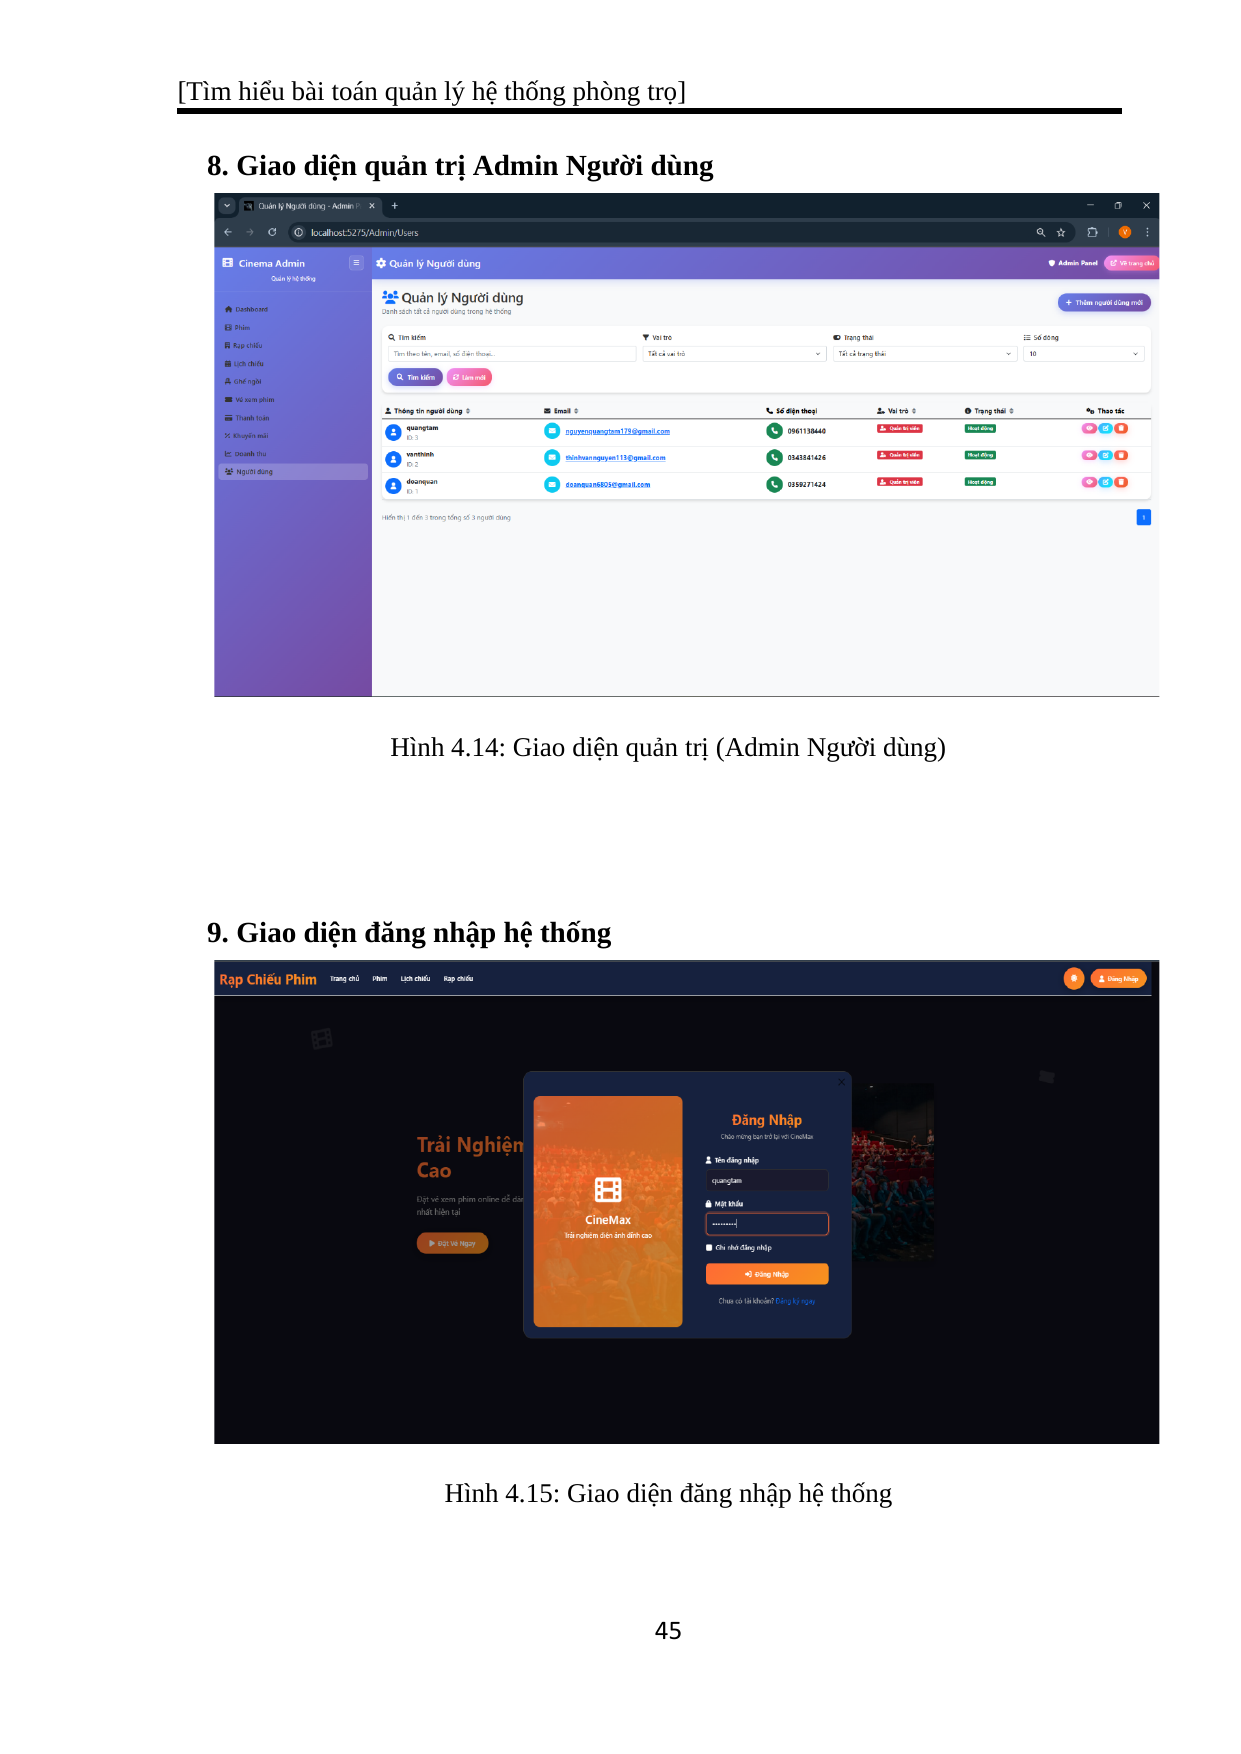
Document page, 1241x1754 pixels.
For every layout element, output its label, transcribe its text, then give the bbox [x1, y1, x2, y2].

list Hình 4.15: Giao diện đăng nhập hệ thống [215, 1477, 1122, 1508]
picture [214, 193, 1160, 697]
subtitle Giao diện quản trị Admin Người dùng [207, 148, 1122, 181]
subtitle Giao diện đăng nhập hệ thống [207, 915, 1122, 948]
picture [214, 960, 1160, 1444]
list Hình 4.14: Giao diện quản trị (Admin Người dùng) [214, 731, 1122, 762]
